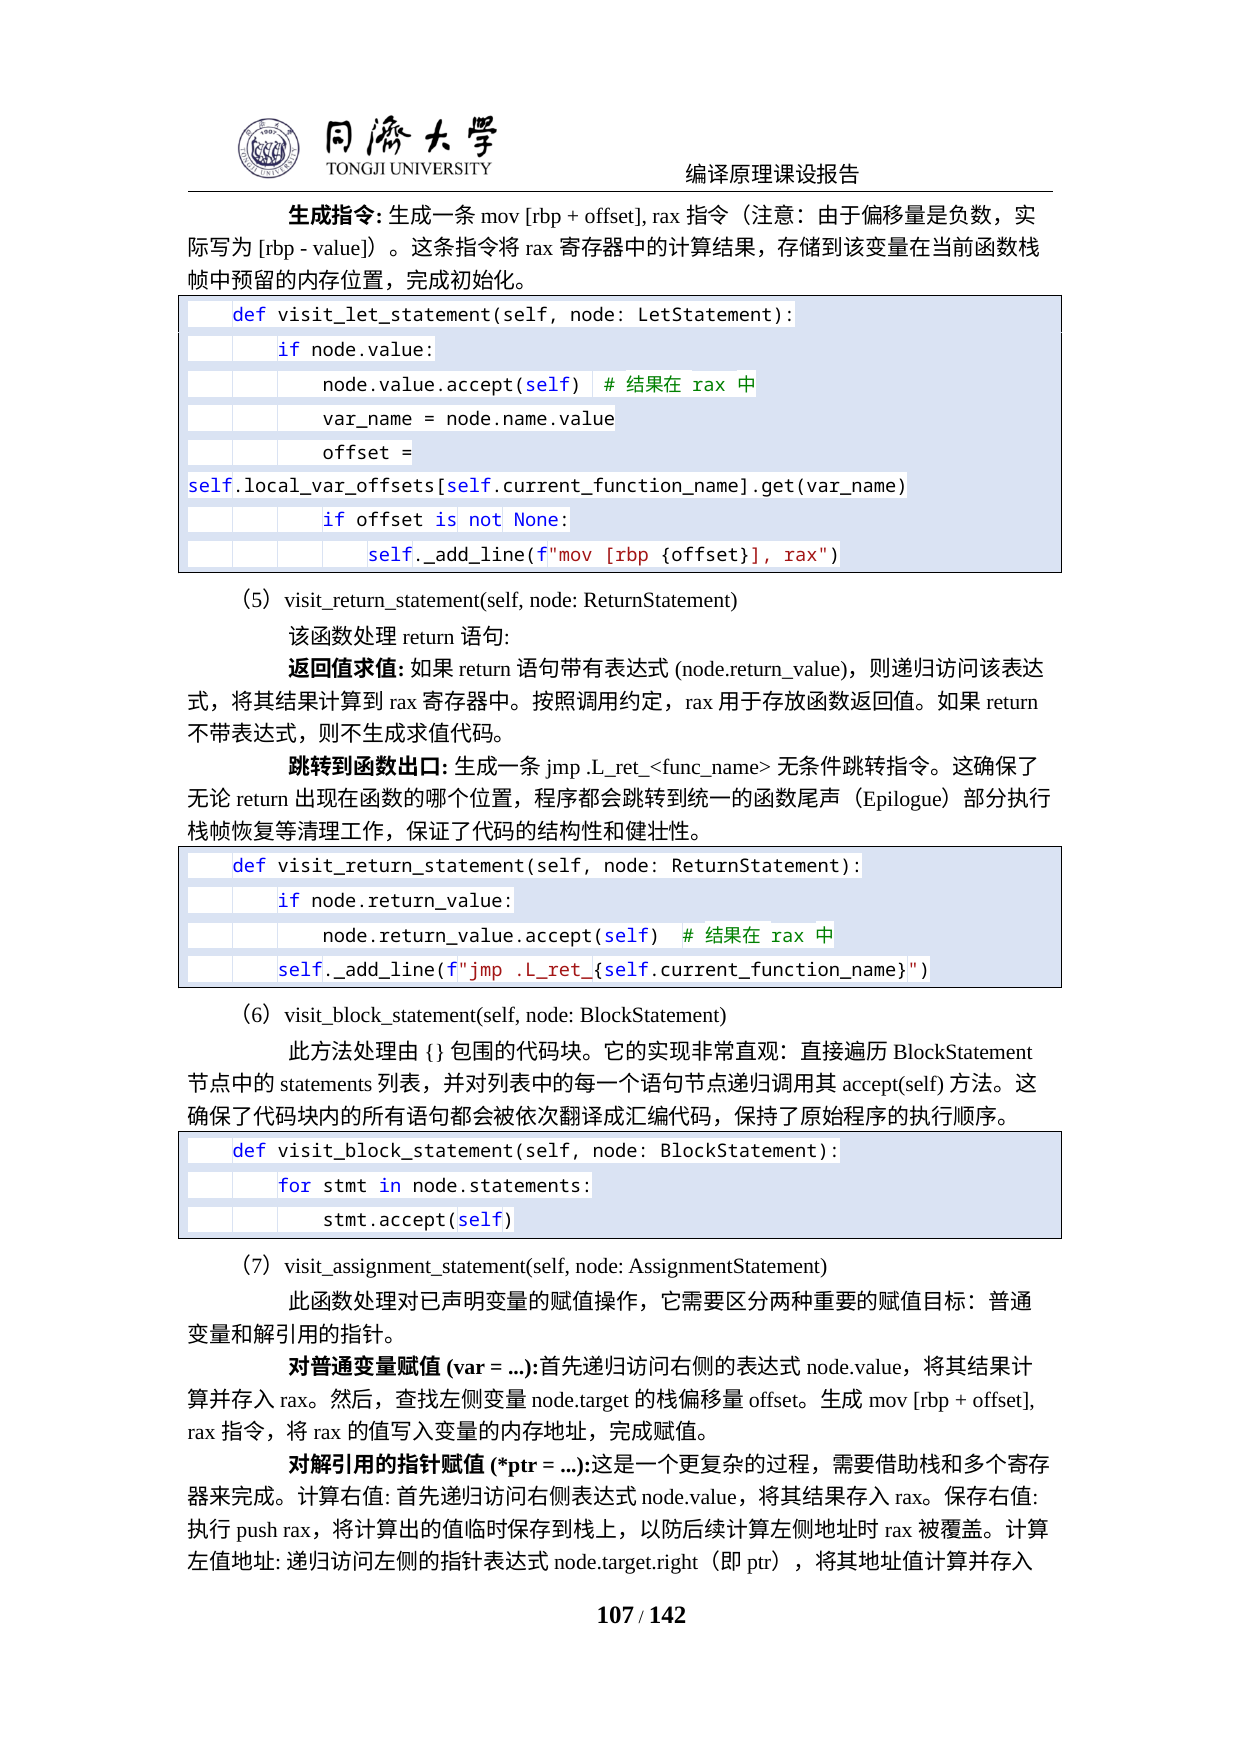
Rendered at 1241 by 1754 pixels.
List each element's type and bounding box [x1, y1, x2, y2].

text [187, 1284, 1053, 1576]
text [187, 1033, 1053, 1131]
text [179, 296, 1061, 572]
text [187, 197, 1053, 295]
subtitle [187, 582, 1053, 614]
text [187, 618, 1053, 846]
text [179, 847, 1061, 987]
picture [231, 110, 503, 183]
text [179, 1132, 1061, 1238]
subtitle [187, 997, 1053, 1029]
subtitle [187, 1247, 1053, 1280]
